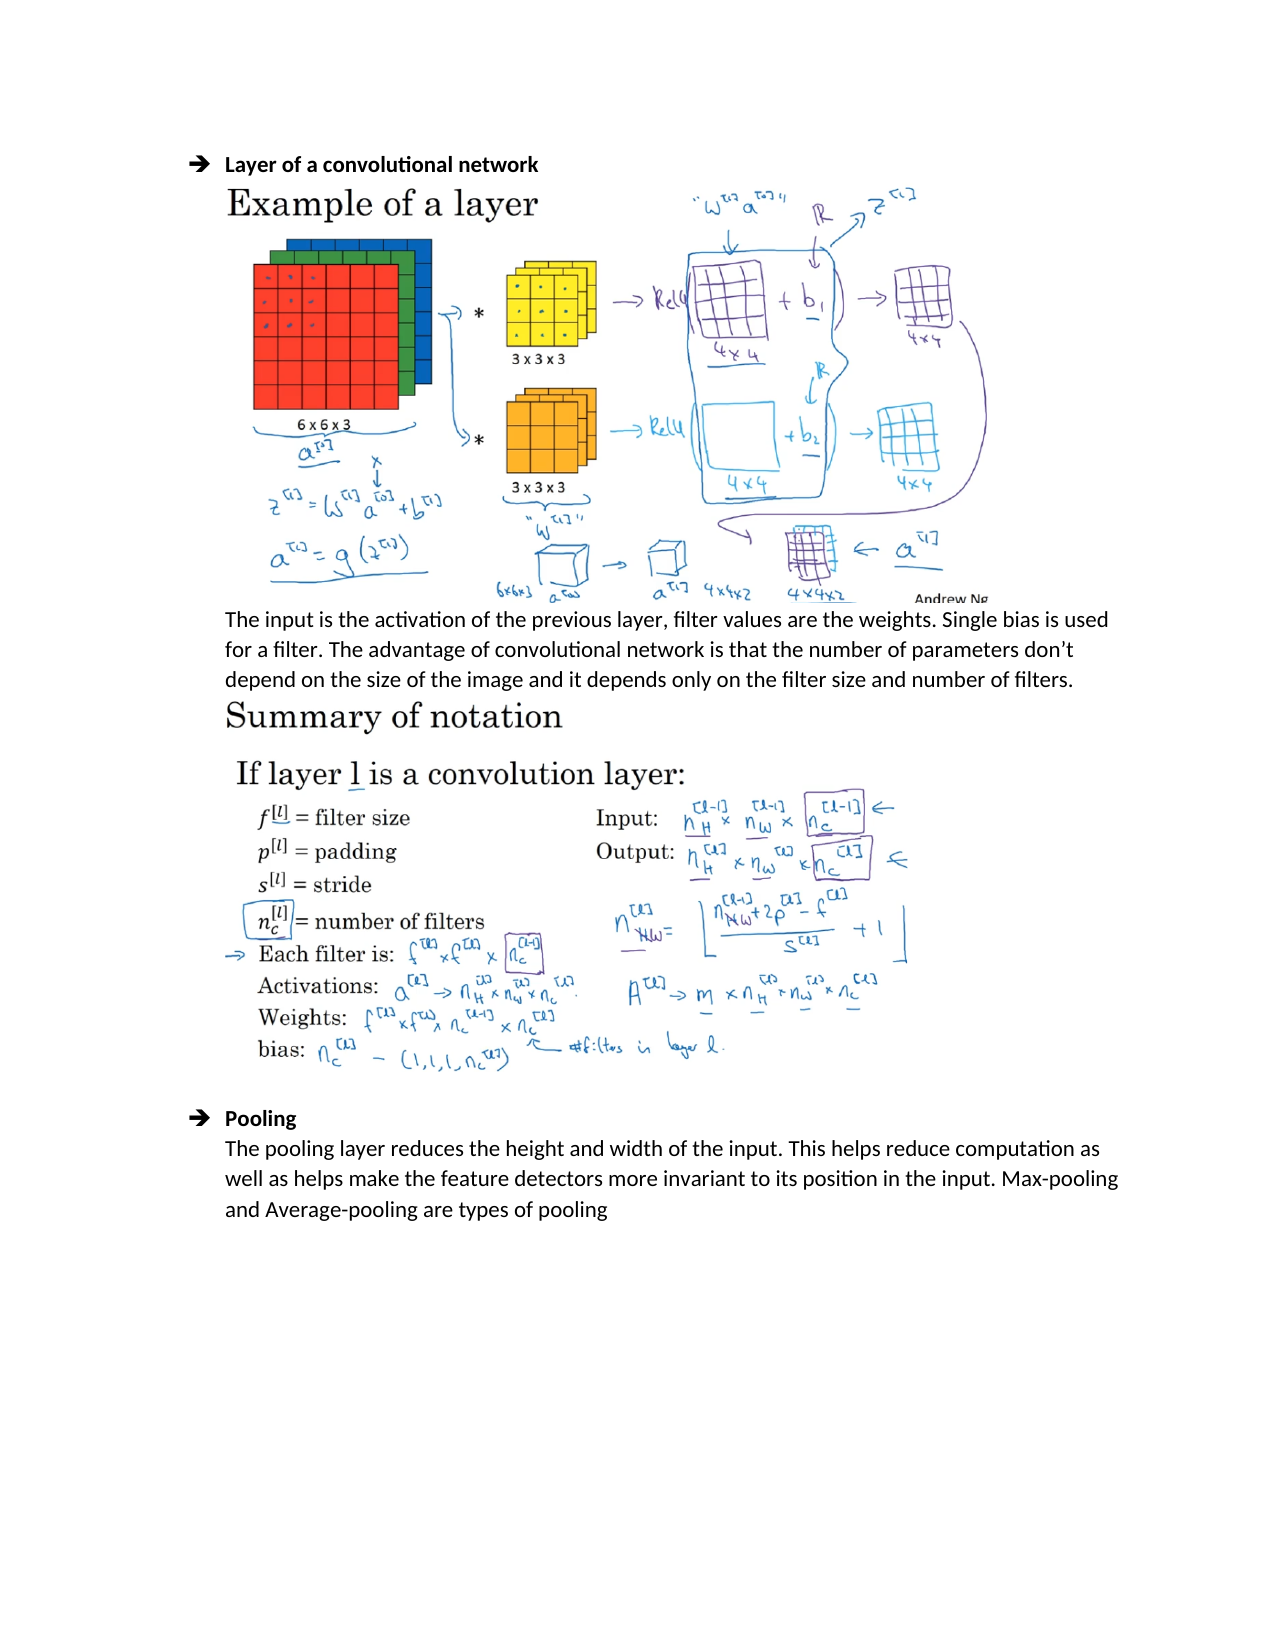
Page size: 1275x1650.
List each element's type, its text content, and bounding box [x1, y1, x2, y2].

list The input is the activation of the previous layer, filter values are the weights. Single bias is used for a filter. The advantage of convolutional network is that the number of parameters don’t depend on the size of the image and it depends only on the filter size and number of filters. [225, 605, 1125, 693]
list Layer of a convolutional network [187, 150, 1125, 178]
list Pooling [187, 1104, 1125, 1132]
list The pooling layer reduces the height and width of the input. This helps reduce computation as well as helps make the feature detectors more invariant to its position in the input. Max-pooling and Average-pooling are types of pooling [225, 1134, 1125, 1223]
picture [225, 180, 989, 603]
picture [225, 695, 908, 1072]
